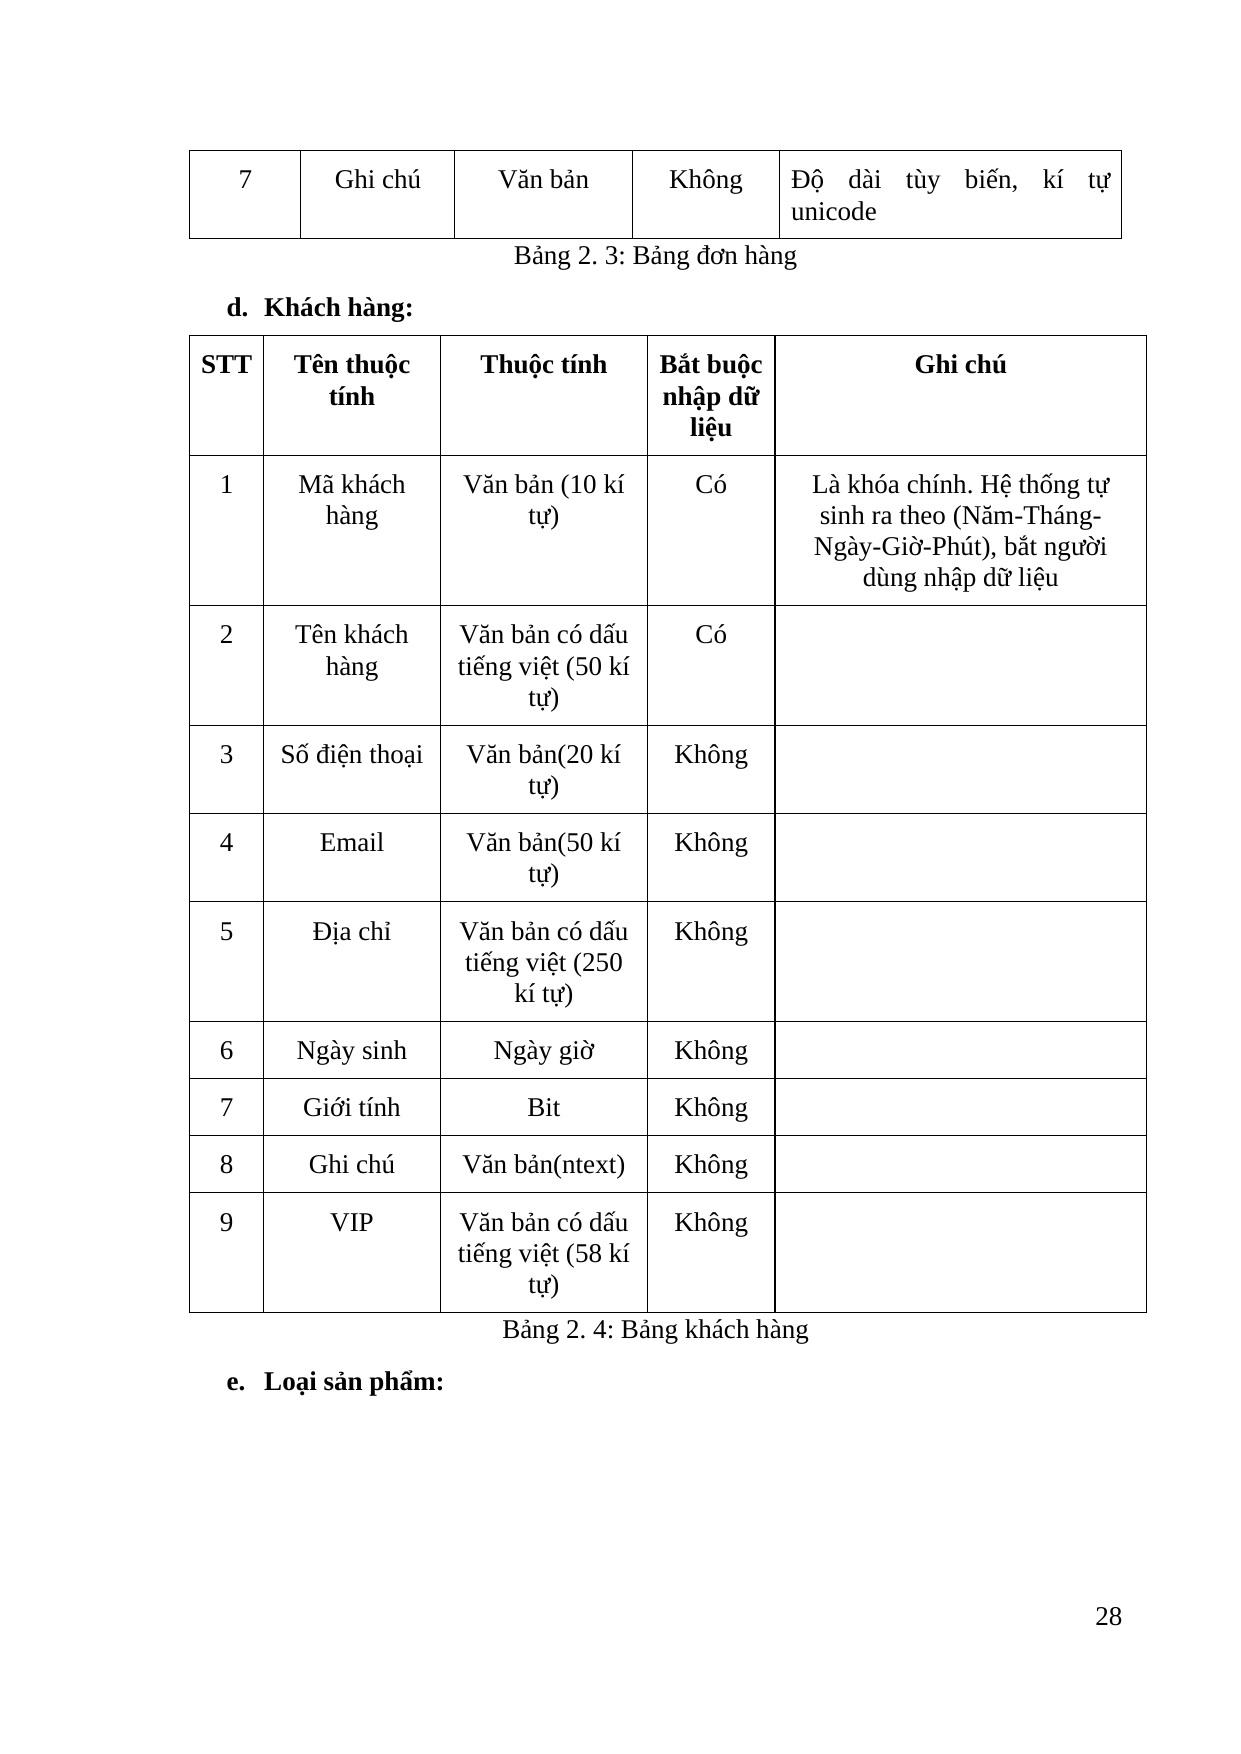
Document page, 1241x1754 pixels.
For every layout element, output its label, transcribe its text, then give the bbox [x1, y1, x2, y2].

table_cell 7 [190, 1079, 263, 1135]
table_cell [776, 814, 1146, 901]
table_cell Văn bản(20 kí tự) [441, 726, 647, 813]
table_cell Là khóa chính. Hệ thống tự sinh ra theo (Năm-Tháng-Ngày-Giờ-Phút), bắt người dùng nhập dữ liệu [776, 456, 1146, 605]
text Bảng 2. 4: Bảng khách hàng [189, 1313, 1122, 1344]
table_cell Không [648, 726, 774, 813]
table_cell 3 [190, 726, 263, 813]
table_header Bắt buộc nhập dữ liệu [648, 336, 774, 454]
table_cell Văn bản [455, 151, 632, 238]
table_cell Có [648, 456, 774, 605]
table_header Ghi chú [776, 336, 1146, 454]
table_cell [776, 1193, 1146, 1312]
table_cell 5 [190, 902, 263, 1021]
table_cell Ghi chú [264, 1136, 440, 1192]
table_cell Email [264, 814, 440, 901]
table_header STT [190, 336, 263, 454]
table_cell Địa chỉ [264, 902, 440, 1021]
table_cell [776, 1079, 1146, 1135]
table_cell 6 [190, 1022, 263, 1078]
table_cell 4 [190, 814, 263, 901]
table_cell Bit [441, 1079, 647, 1135]
table_cell Không [648, 1079, 774, 1135]
table_cell 8 [190, 1136, 263, 1192]
table_cell VIP [264, 1193, 440, 1312]
table_cell Văn bản(50 kí tự) [441, 814, 647, 901]
table_cell Không [648, 902, 774, 1021]
table_header Tên thuộc tính [264, 336, 440, 454]
table_cell [776, 1022, 1146, 1078]
table_cell [776, 726, 1146, 813]
table_cell Không [648, 1136, 774, 1192]
table_cell Ngày sinh [264, 1022, 440, 1078]
table_cell 1 [190, 456, 263, 605]
table_cell Mã khách hàng [264, 456, 440, 605]
table_cell Giới tính [264, 1079, 440, 1135]
table_cell Không [648, 1193, 774, 1312]
table_cell Ngày giờ [441, 1022, 647, 1078]
table_cell Không [633, 151, 779, 238]
table_cell Ghi chú [301, 151, 454, 238]
table_cell Độ dài tùy biến, kí tự unicode [780, 151, 1121, 238]
table_cell Không [648, 1022, 774, 1078]
subtitle Khách hàng: [226, 291, 1122, 322]
table_cell Văn bản có dấu tiếng việt (50 kí tự) [441, 606, 647, 724]
table_cell Số điện thoại [264, 726, 440, 813]
subtitle Loại sản phẩm: [226, 1365, 1122, 1396]
table_cell [776, 902, 1146, 1021]
text Bảng 2. 3: Bảng đơn hàng [189, 239, 1122, 271]
table_cell [776, 1136, 1146, 1192]
table_cell [776, 606, 1146, 724]
table_cell Văn bản (10 kí tự) [441, 456, 647, 605]
table_cell Có [648, 606, 774, 724]
table_cell Không [648, 814, 774, 901]
table_cell Văn bản có dấu tiếng việt (58 kí tự) [441, 1193, 647, 1312]
table_cell Văn bản có dấu tiếng việt (250 kí tự) [441, 902, 647, 1021]
table_cell Văn bản(ntext) [441, 1136, 647, 1192]
table_cell 7 [190, 151, 300, 238]
table_cell 9 [190, 1193, 263, 1312]
table_cell Tên khách hàng [264, 606, 440, 724]
table_header Thuộc tính [441, 336, 647, 454]
table_cell 2 [190, 606, 263, 724]
